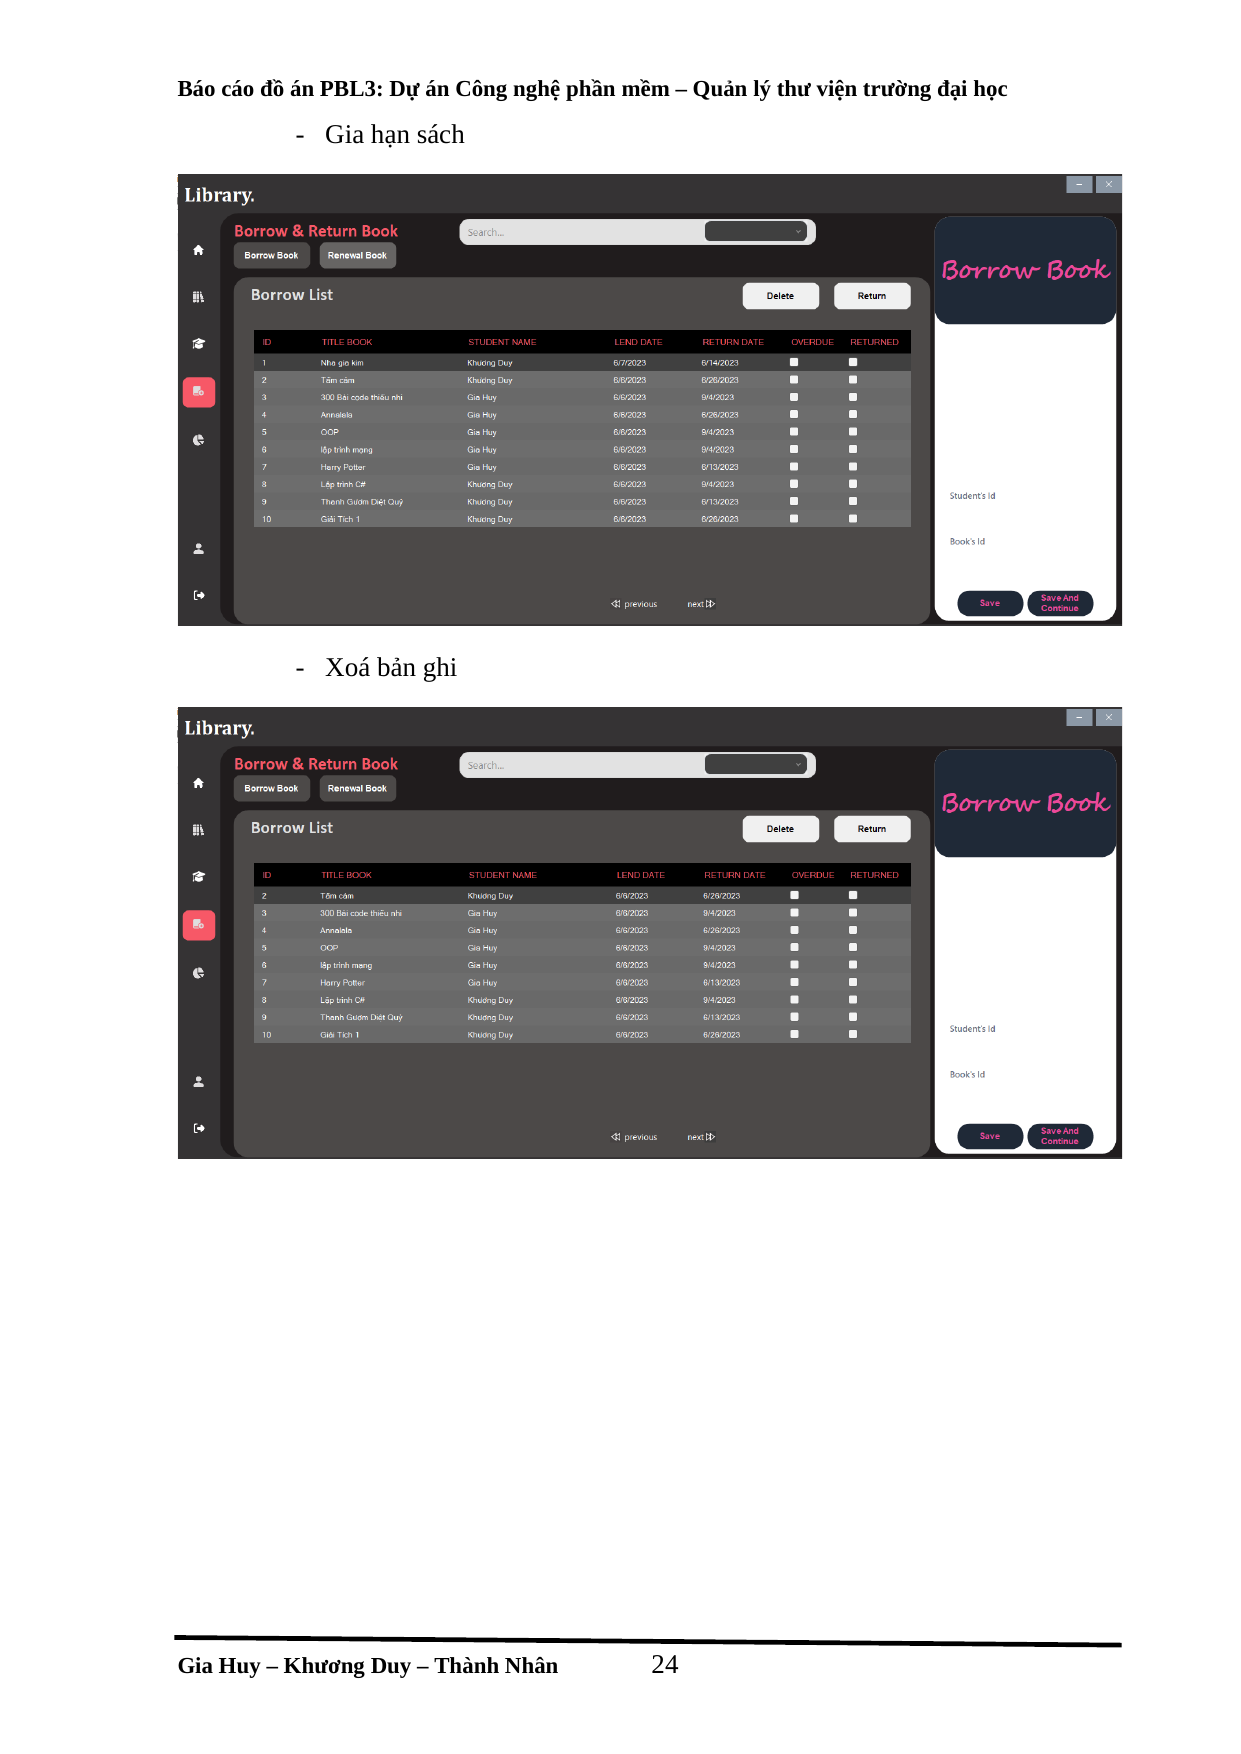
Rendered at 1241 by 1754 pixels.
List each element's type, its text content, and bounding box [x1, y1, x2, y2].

list Gia hạn sách [295, 118, 1122, 149]
picture [177, 707, 1123, 1159]
list Xoá bản ghi [295, 651, 1122, 682]
picture [177, 174, 1123, 626]
